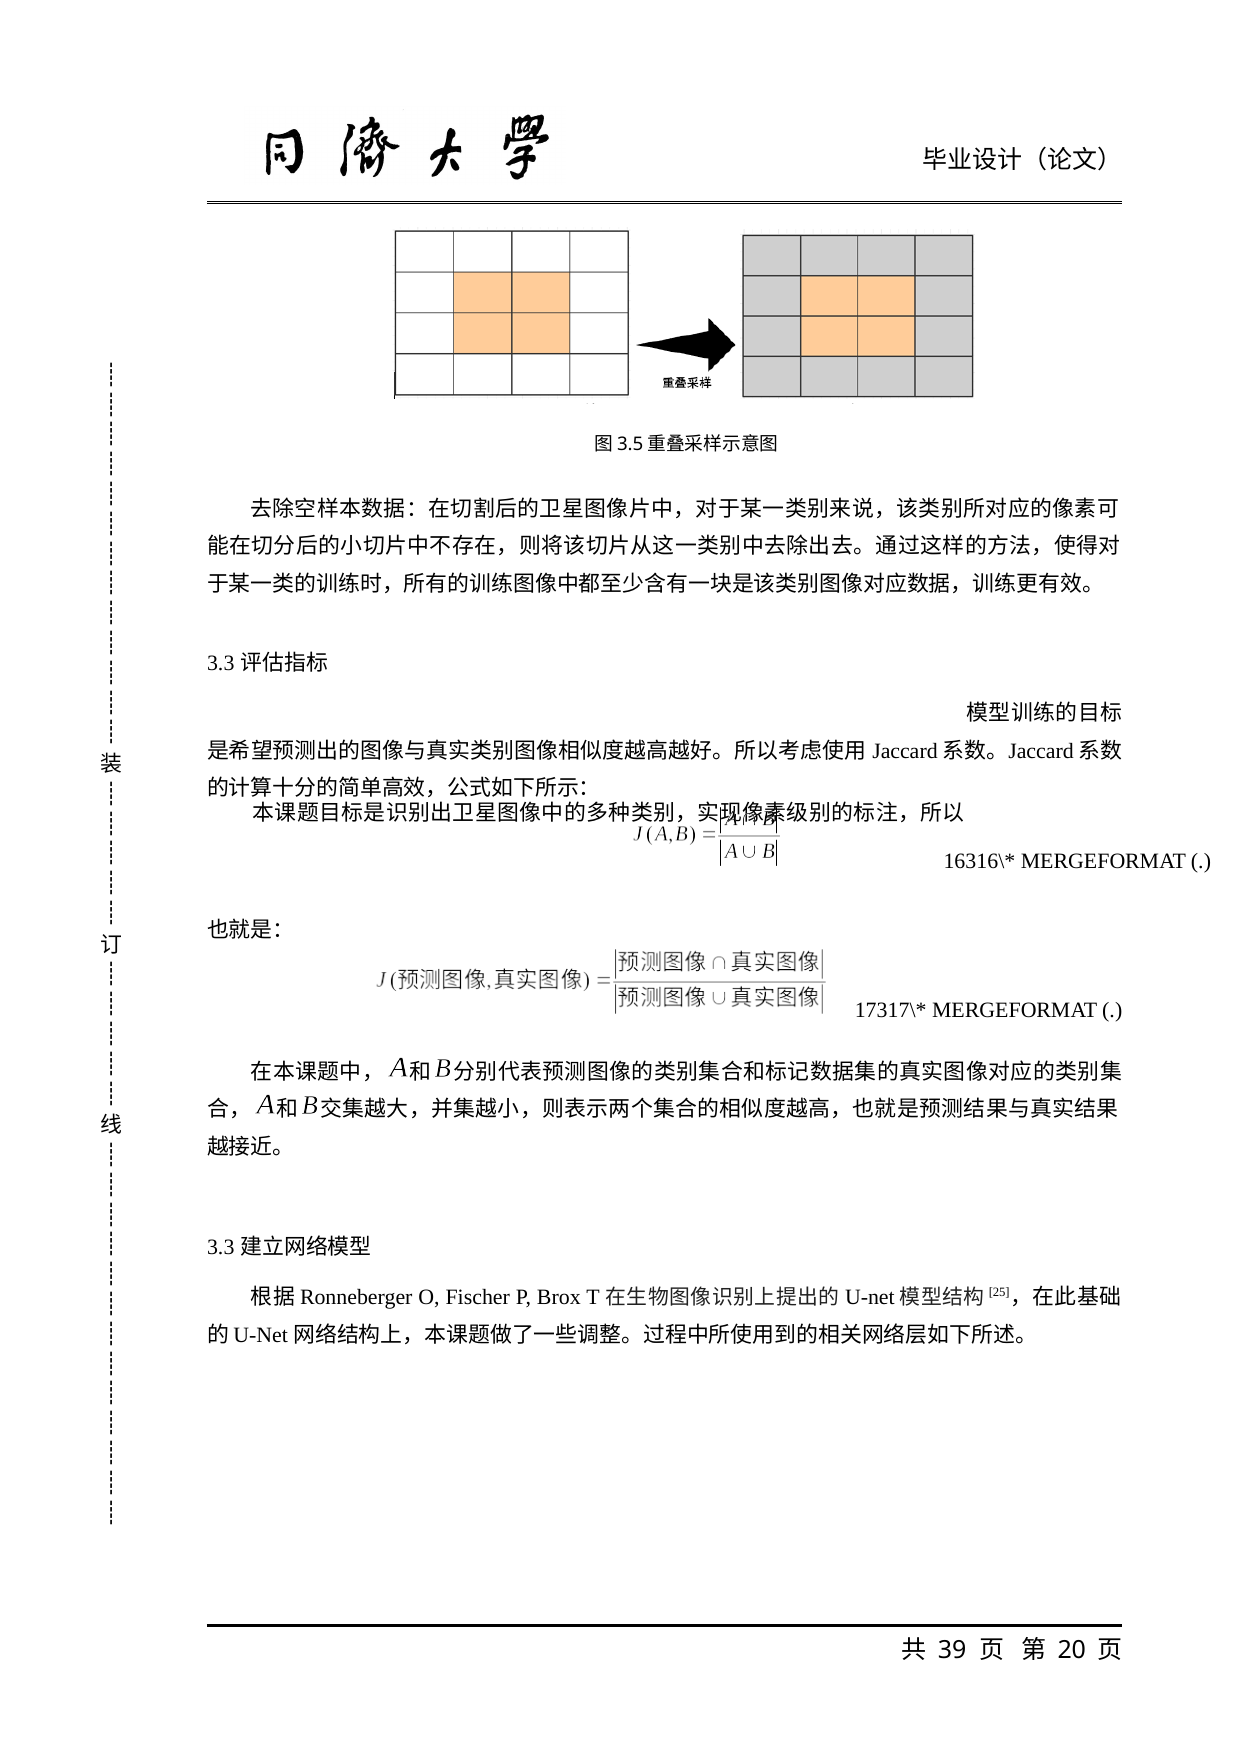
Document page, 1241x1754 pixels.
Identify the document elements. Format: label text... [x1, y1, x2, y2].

picture [392, 227, 980, 404]
subtitle 3.3 建立网络模型 [207, 1225, 1122, 1262]
subtitle 3.3 评估指标 [207, 641, 1122, 678]
text 根据Ronneberger O, Fischer P, Brox T在生物图像识别上提出的U-net模型结构 [25]，在此基础的U-Net 网络结构上，本课题做了一些调整。过程中所使用到的相关网络层如下所述。 [207, 1275, 1122, 1350]
picture [244, 106, 567, 185]
text 也就是： [207, 908, 1122, 945]
text 本课题目标是识别出卫星图像中的多种类别，实现像素级别的标注，所以模型训练的目标是希望预测出的图像与真实类别图像相似度越高越好。所以考虑使用Jaccard系数。Jaccard系数的计算十分的简单高效，公式如下所示： [207, 691, 1122, 803]
text 图3.5重叠采样示意图 [207, 429, 1122, 456]
text 去除空样本数据：在切割后的卫星图像片中，对于某一类别来说，该类别所对应的像素可能在切分后的小切片中不存在，则将该切片从这一类别中去除出去。通过这样的方法，使得对于某一类的训练时，所有的训练图像中都至少含有一块是该类别图像对应数据，训练更有效。 [207, 486, 1122, 598]
text 在本课题中，和分别代表预测图像的类别集合和标记数据集的真实图像对应的类别集合，和交集越大，并集越小，则表示两个集合的相似度越高，也就是预测结果与真实结果越接近。 [207, 1049, 1122, 1162]
